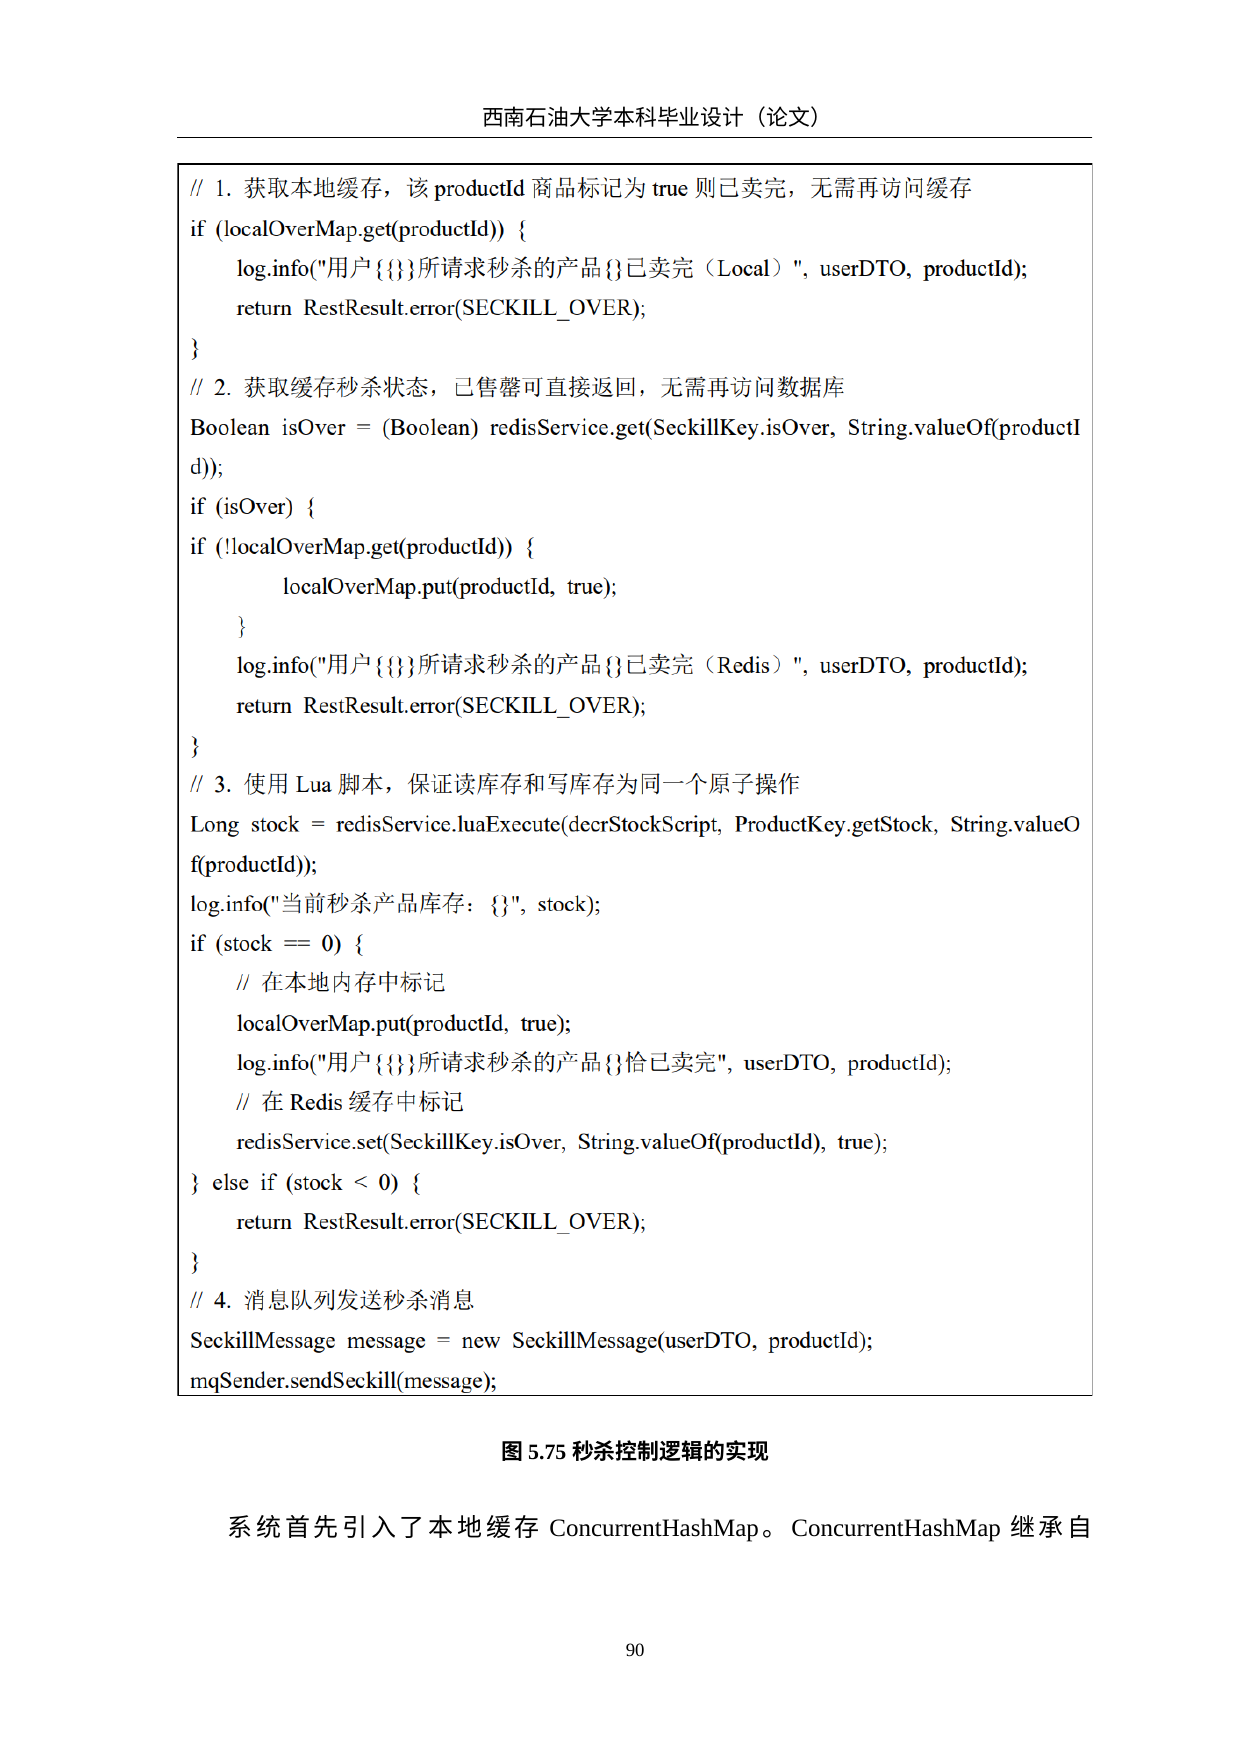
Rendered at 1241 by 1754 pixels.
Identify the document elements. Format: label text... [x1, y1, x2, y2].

picture [177, 163, 1093, 1396]
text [177, 1492, 1092, 1560]
